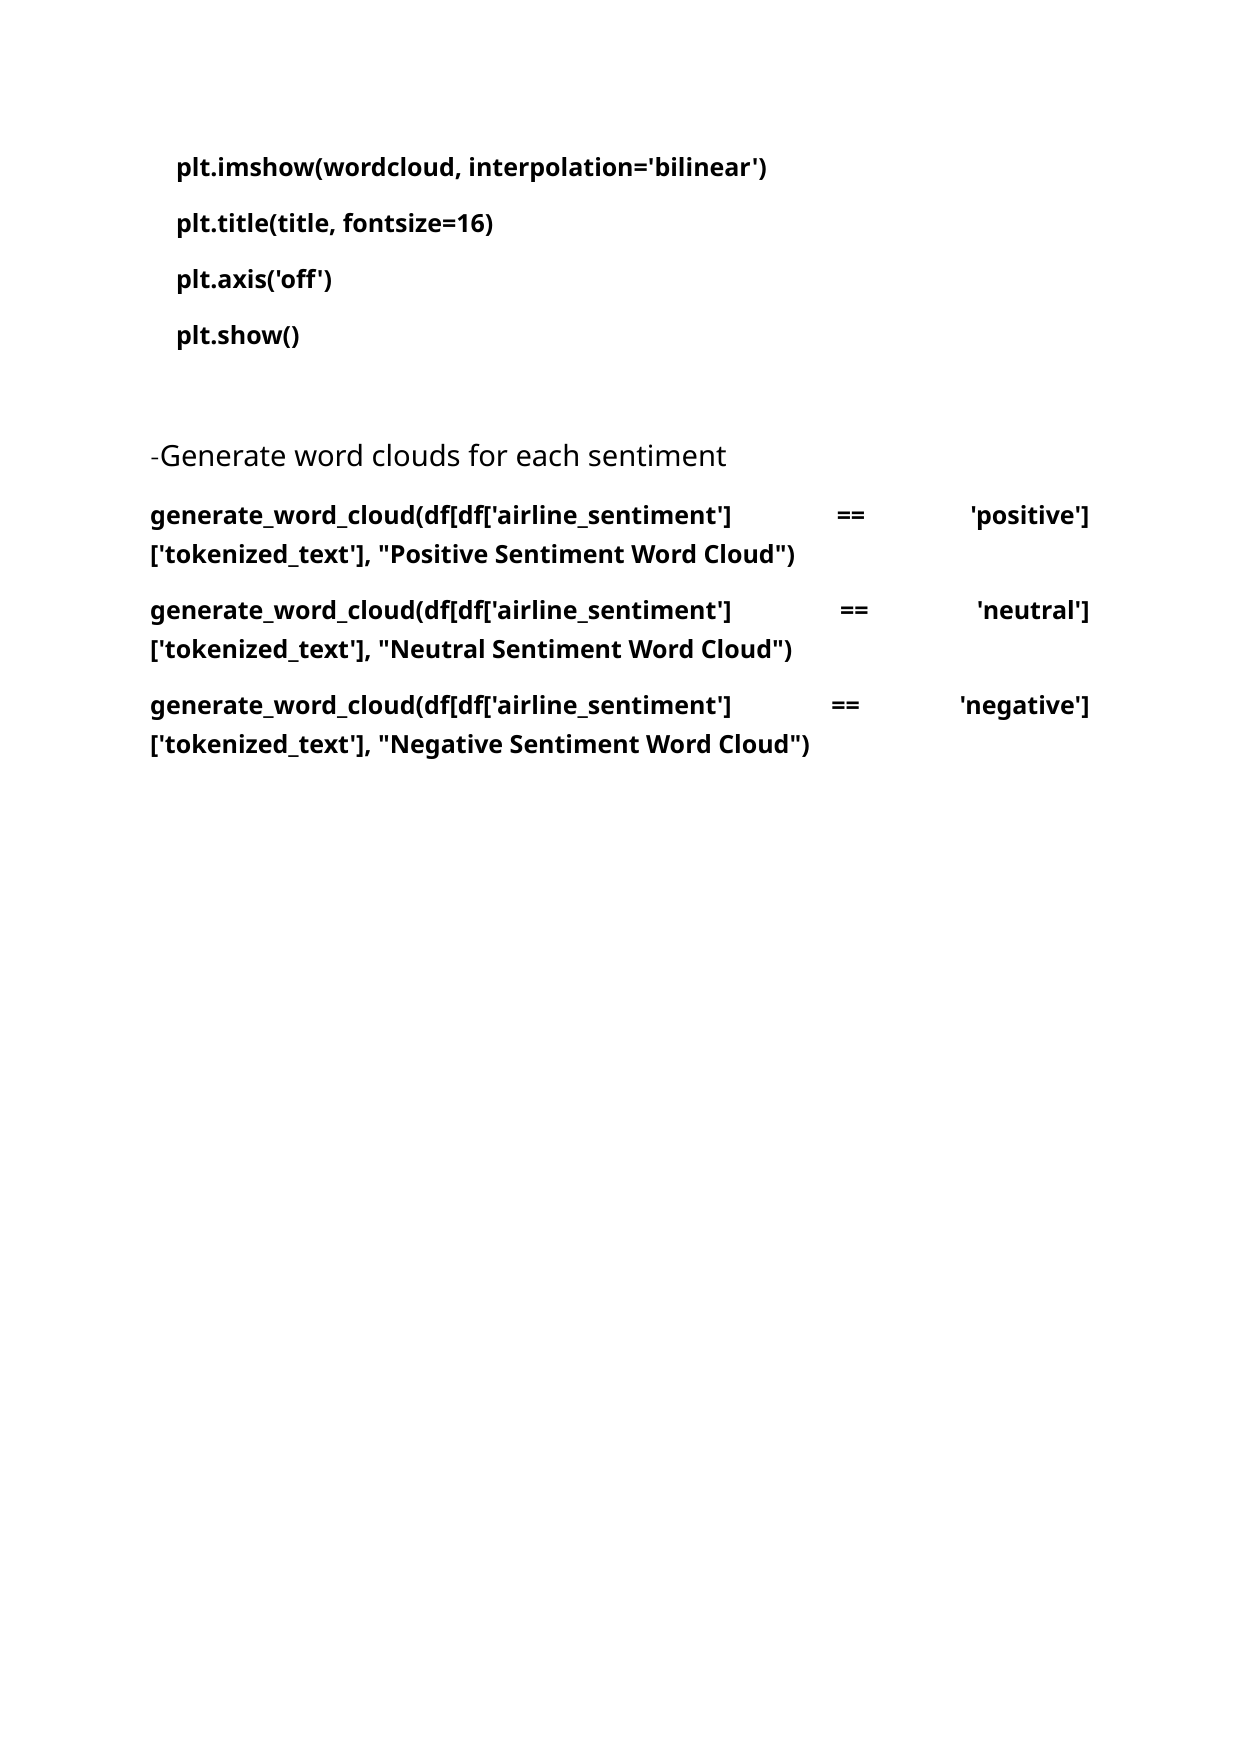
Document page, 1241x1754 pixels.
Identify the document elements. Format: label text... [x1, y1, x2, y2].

text generate_word_cloud(df[df['airline_sentiment'] == 'neutral']['tokenized_text'], "Neutral Sentiment Word Cloud") [150, 593, 1090, 666]
text generate_word_cloud(df[df['airline_sentiment'] == 'negative']['tokenized_text'], "Negative Sentiment Word Cloud") [150, 688, 1090, 761]
text generate_word_cloud(df[df['airline_sentiment'] == 'positive']['tokenized_text'], "Positive Sentiment Word Cloud") [150, 498, 1090, 571]
text plt.show() [150, 317, 1090, 352]
text -Generate word clouds for each sentiment [150, 436, 1090, 475]
text plt.imshow(wordcloud, interpolation='bilinear') [150, 150, 1090, 184]
text plt.axis('off') [150, 262, 1090, 296]
text plt.title(title, fontsize=16) [150, 206, 1090, 240]
